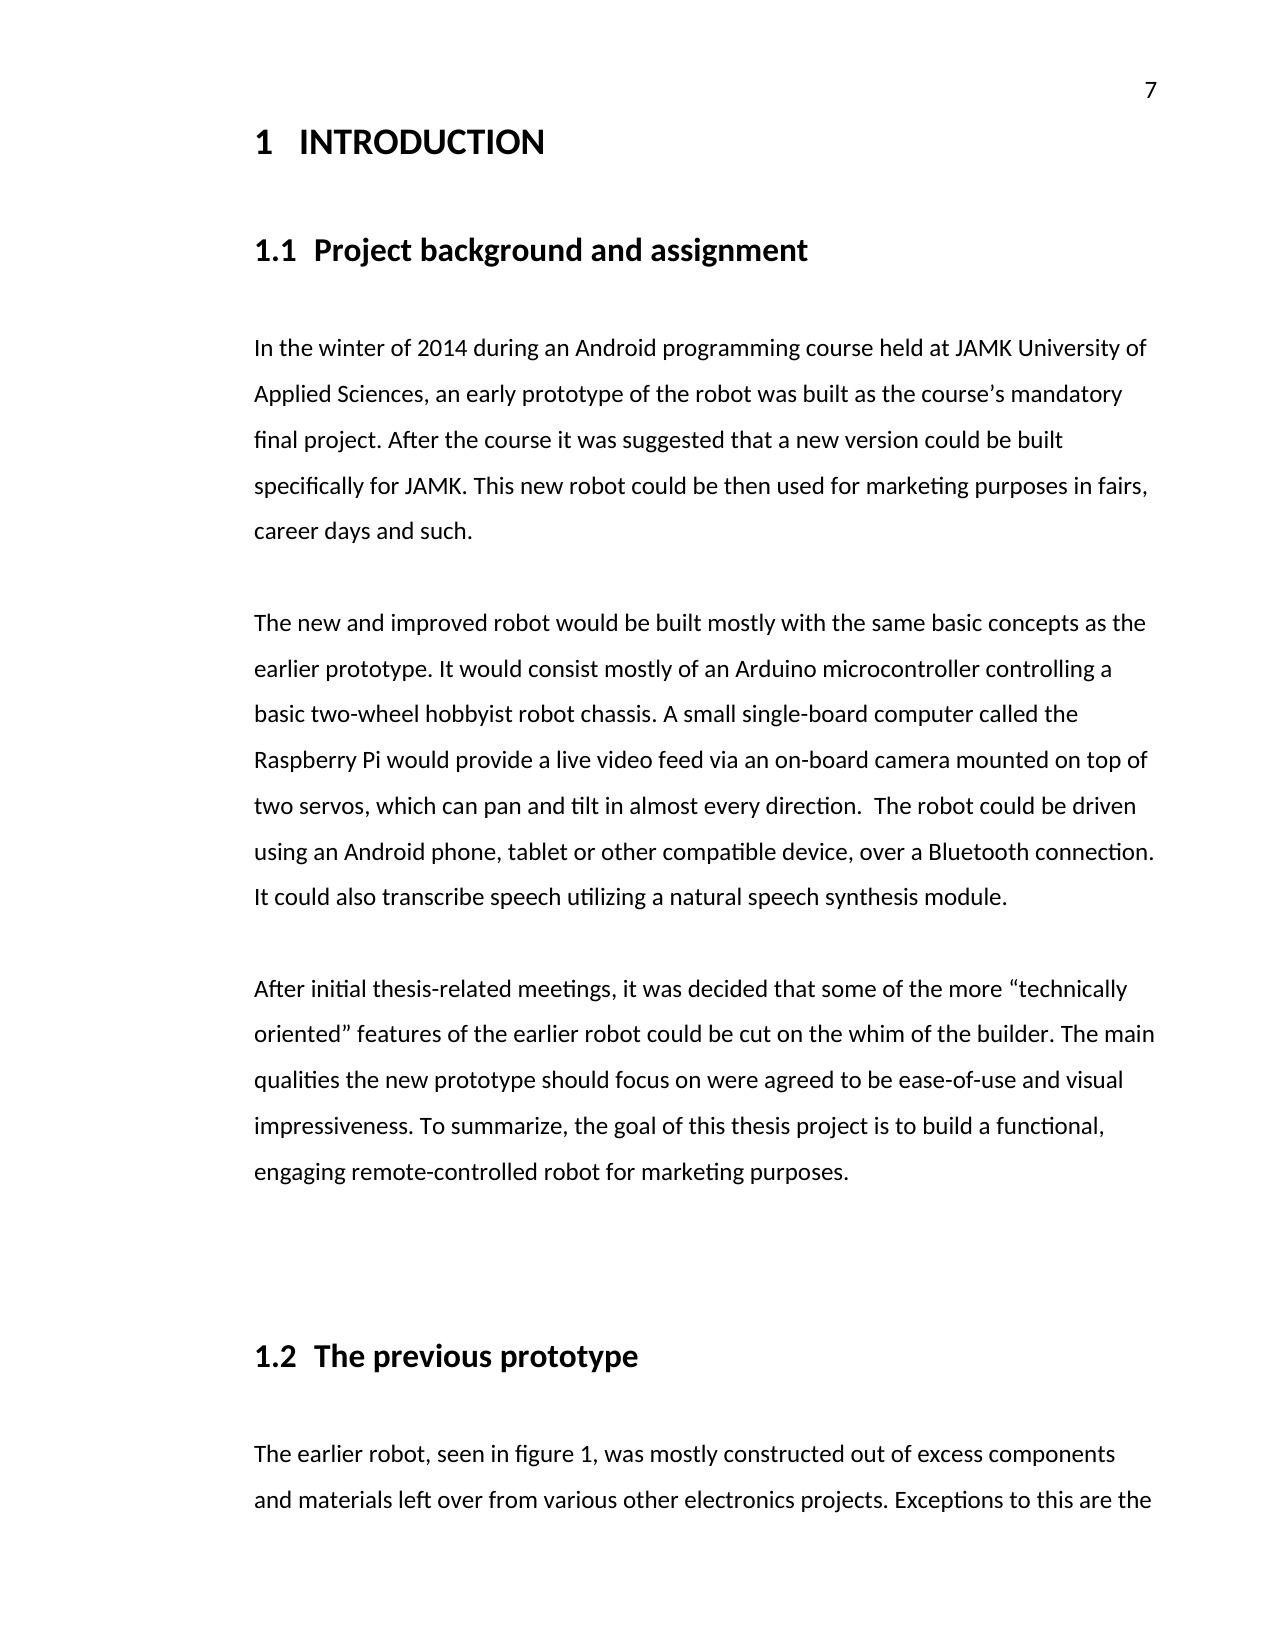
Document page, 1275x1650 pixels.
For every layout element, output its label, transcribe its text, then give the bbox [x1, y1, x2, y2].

text After initial thesis-related meetings, it was decided that some of the more “technically oriented” features of the earlier robot could be cut on the whim of the builder. The main qualities the new prototype should focus on were agreed to be ease-of-use and visual impressiveness. To summarize, the goal of this thesis project is to build a functional, engaging remote-controlled robot for marketing purposes. [254, 973, 1157, 1186]
text The new and improved robot would be built mostly with the same basic concepts as the earlier prototype. It would consist mostly of an Arduino microcontroller controlling a basic two-wheel hobbyist robot chassis. A small single-board computer called the Raspberry Pi would provide a live video feed via an on-board camera mounted on top of two servos, which can pan and tilt in almost every direction. The robot could be driven using an Android phone, tablet or other compatible device, over a Bluetooth connection. It could also transcribe speech utilizing a natural speech synthesis module. [254, 607, 1157, 912]
subtitle Introduction [254, 118, 1157, 164]
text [254, 1439, 1157, 1515]
text In the winter of 2014 during an Android programming course held at JAMK University of Applied Sciences, an early prototype of the robot was built as the course’s mandatory final project. After the course it was suggested that a new version could be built specifically for JAMK. This new robot could be then used for marketing purposes in fairs, career days and such. [254, 333, 1157, 546]
subtitle Project background and assignment [254, 228, 1157, 269]
subtitle The previous prototype [254, 1334, 1157, 1375]
